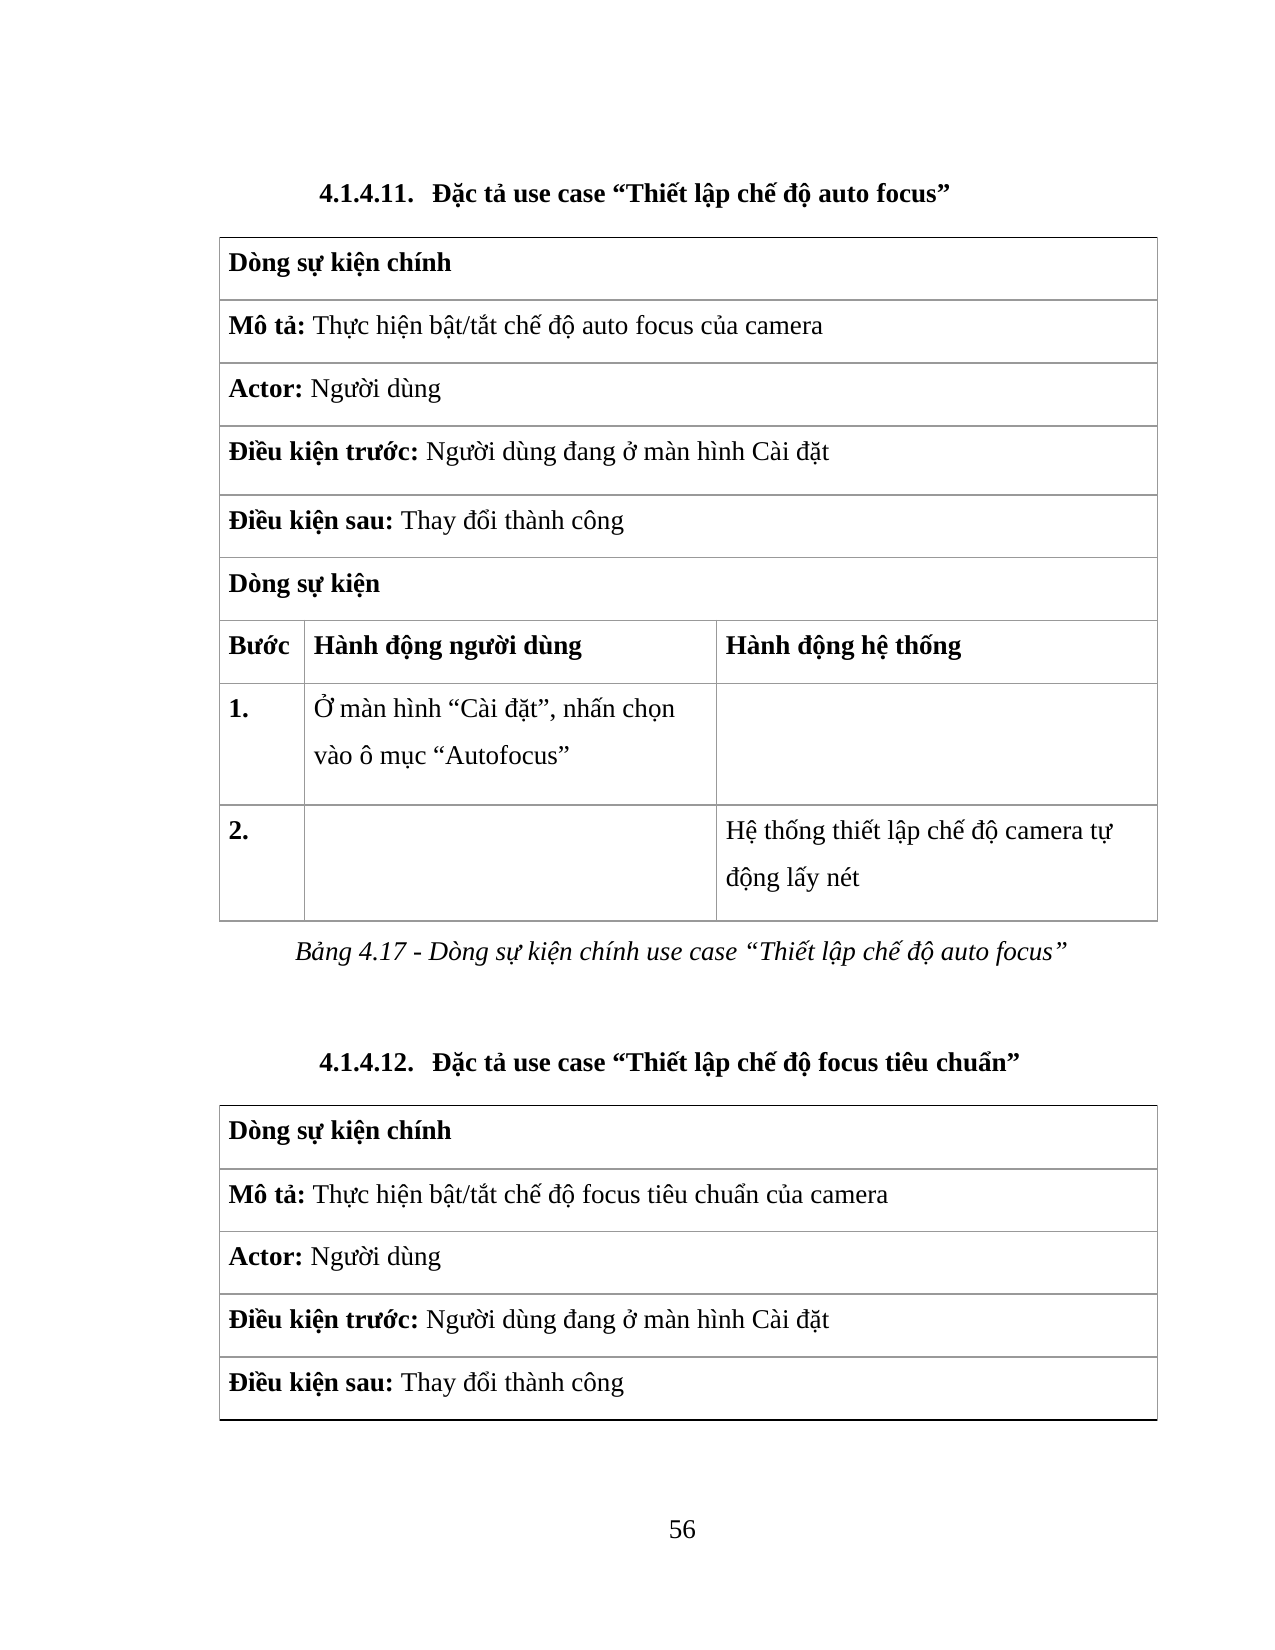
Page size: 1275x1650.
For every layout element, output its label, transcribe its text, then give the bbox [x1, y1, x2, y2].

table_header Dòng sự kiện chính [220, 238, 1157, 299]
subtitle Đặc tả use case “Thiết lập chế độ auto focus” [319, 177, 1219, 209]
table_cell Mô tả: Thực hiện bật/tắt chế độ auto focus của camera [220, 301, 1157, 362]
table_cell Điều kiện trước: Người dùng đang ở màn hình Cài đặt [220, 1295, 1157, 1356]
table_cell Điều kiện trước: Người dùng đang ở màn hình Cài đặt [220, 427, 1157, 494]
subtitle Đặc tả use case “Thiết lập chế độ focus tiêu chuẩn” [319, 1046, 1219, 1077]
table_cell Dòng sự kiện [220, 558, 1157, 619]
table_cell [717, 684, 1157, 804]
table_cell Actor: Người dùng [220, 364, 1157, 425]
table_cell Hành động người dùng [305, 621, 716, 682]
table_cell Điều kiện sau: Thay đổi thành công [220, 496, 1157, 557]
table_cell 2. [220, 806, 304, 920]
table_cell Hệ thống thiết lập chế độ camera tự động lấy nét [717, 806, 1157, 920]
table_header Dòng sự kiện chính [220, 1106, 1157, 1168]
table_cell Mô tả: Thực hiện bật/tắt chế độ focus tiêu chuẩn của camera [220, 1170, 1157, 1231]
table_cell Bước [220, 621, 304, 682]
text Bảng 4.17 - Dòng sự kiện chính use case “Thiết lập chế độ auto focus” [295, 935, 1219, 966]
table_cell Actor: Người dùng [220, 1232, 1157, 1293]
table_cell Ở màn hình “Cài đặt”, nhấn chọn vào ô mục “Autofocus” [305, 684, 716, 804]
table_cell 1. [220, 684, 304, 804]
table_cell Điều kiện sau: Thay đổi thành công [220, 1358, 1157, 1419]
table_cell [305, 806, 716, 920]
table_cell Hành động hệ thống [717, 621, 1157, 682]
